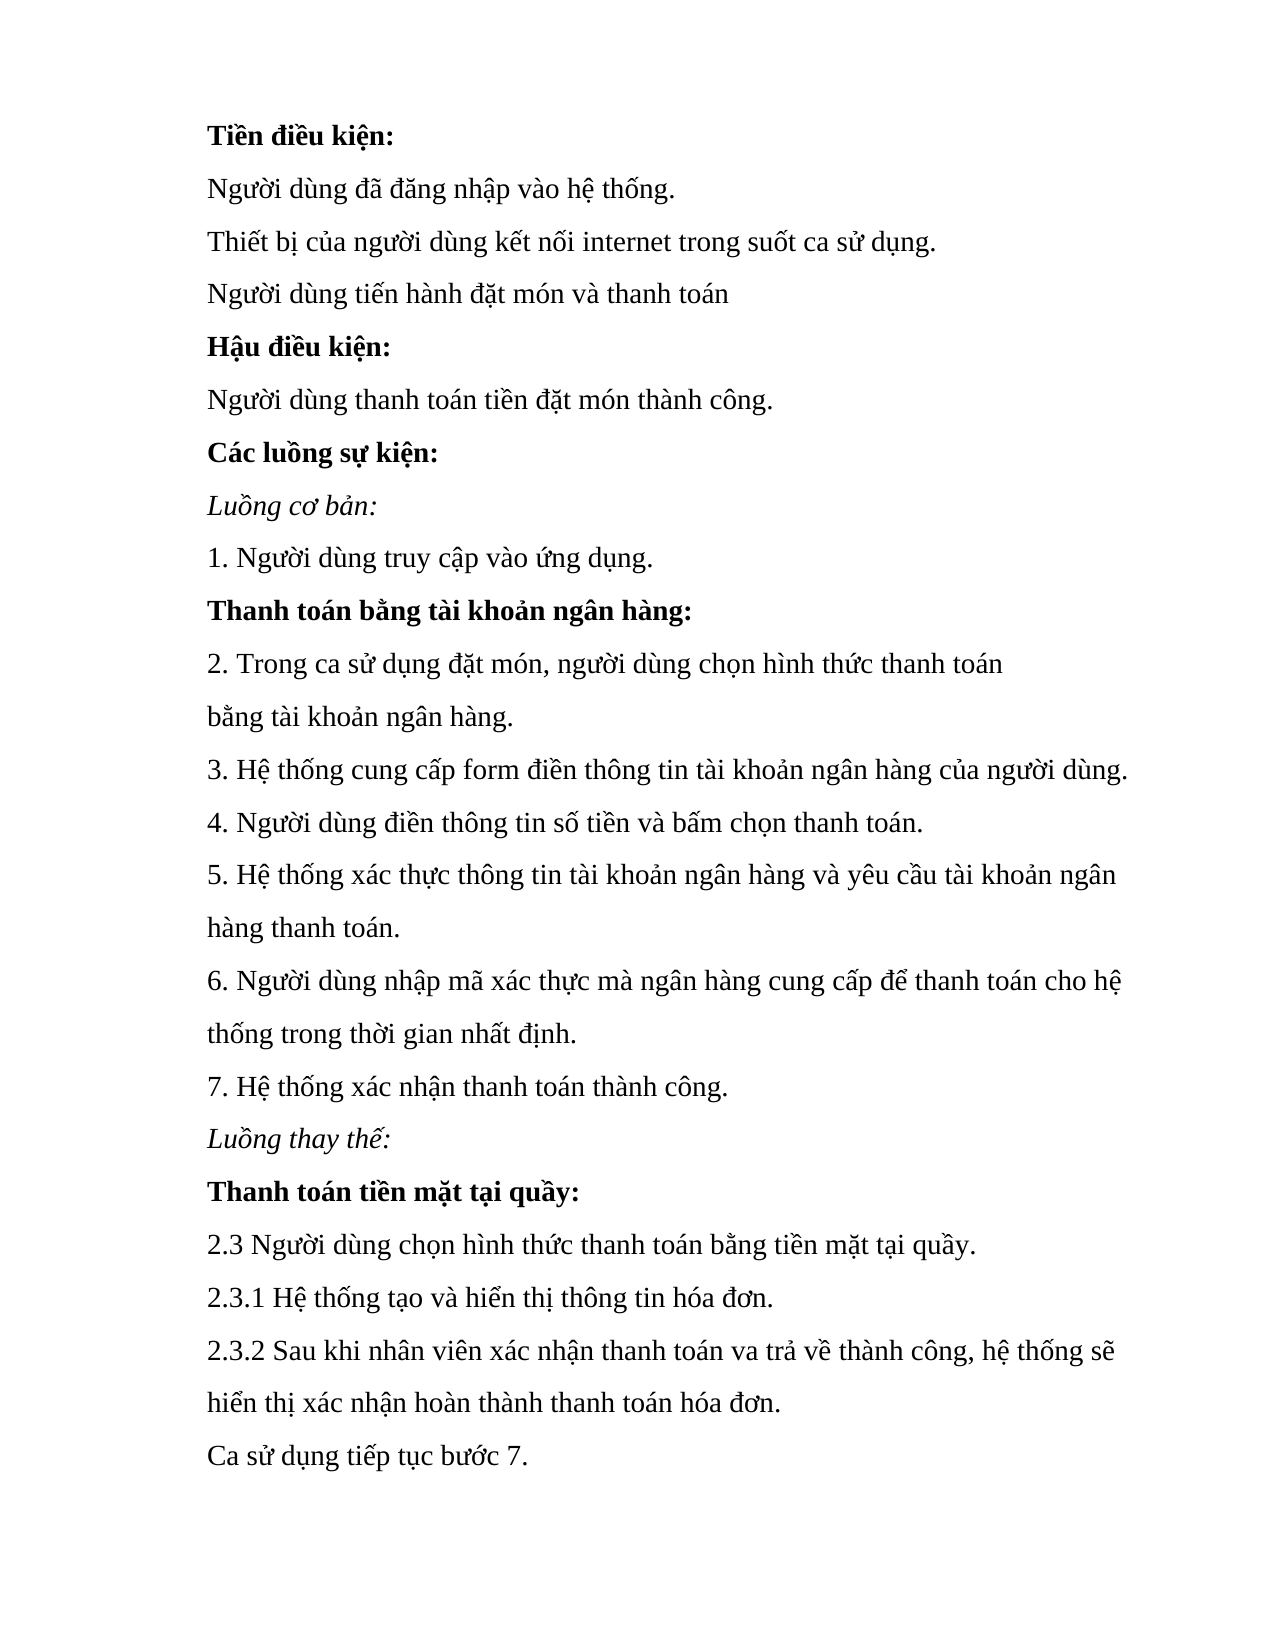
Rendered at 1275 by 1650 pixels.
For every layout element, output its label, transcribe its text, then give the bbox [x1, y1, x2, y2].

text 7. Hệ thống xác nhận thanh toán thành công. [207, 1069, 1157, 1102]
text 2.3 Người dùng chọn hình thức thanh toán bằng tiền mặt tại quầy. [207, 1227, 1157, 1261]
text Người dùng tiến hành đặt món và thanh toán [207, 277, 1157, 310]
text Luồng cơ bản: [207, 488, 1157, 521]
text 2.3.1 Hệ thống tạo và hiển thị thông tin hóa đơn. [207, 1280, 1157, 1313]
text hiển thị xác nhận hoàn thành thanh toán hóa đơn. [207, 1386, 1157, 1419]
text Các luồng sự kiện: [207, 435, 1157, 468]
text Thanh toán bằng tài khoản ngân hàng: [207, 593, 1157, 627]
text 5. Hệ thống xác thực thông tin tài khoản ngân hàng và yêu cầu tài khoản ngân [207, 857, 1157, 891]
text Luồng thay thế: [207, 1122, 1157, 1155]
text Ca sử dụng tiếp tục bước 7. [207, 1438, 1157, 1472]
text 4. Người dùng điền thông tin số tiền và bấm chọn thanh toán. [207, 805, 1157, 838]
text Hậu điều kiện: [207, 329, 1157, 363]
text Người dùng thanh toán tiền đặt món thành công. [207, 382, 1157, 416]
text 2.3.2 Sau khi nhân viên xác nhận thanh toán va trả về thành công, hệ thống sẽ [207, 1333, 1157, 1366]
text bằng tài khoản ngân hàng. [207, 699, 1157, 733]
text 3. Hệ thống cung cấp form điền thông tin tài khoản ngân hàng của người dùng. [207, 752, 1157, 785]
text 1. Người dùng truy cập vào ứng dụng. [207, 541, 1157, 574]
text Người dùng đã đăng nhập vào hệ thống. [207, 171, 1157, 204]
text 6. Người dùng nhập mã xác thực mà ngân hàng cung cấp để thanh toán cho hệ [207, 963, 1157, 997]
text Thiết bị của người dùng kết nối internet trong suốt ca sử dụng. [207, 224, 1157, 257]
text thống trong thời gian nhất định. [207, 1016, 1157, 1049]
text 2. Trong ca sử dụng đặt món, người dùng chọn hình thức thanh toán [207, 646, 1157, 680]
text Tiền điều kiện: [207, 118, 1157, 152]
text Thanh toán tiền mặt tại quầy: [207, 1174, 1157, 1208]
text hàng thanh toán. [207, 910, 1157, 944]
